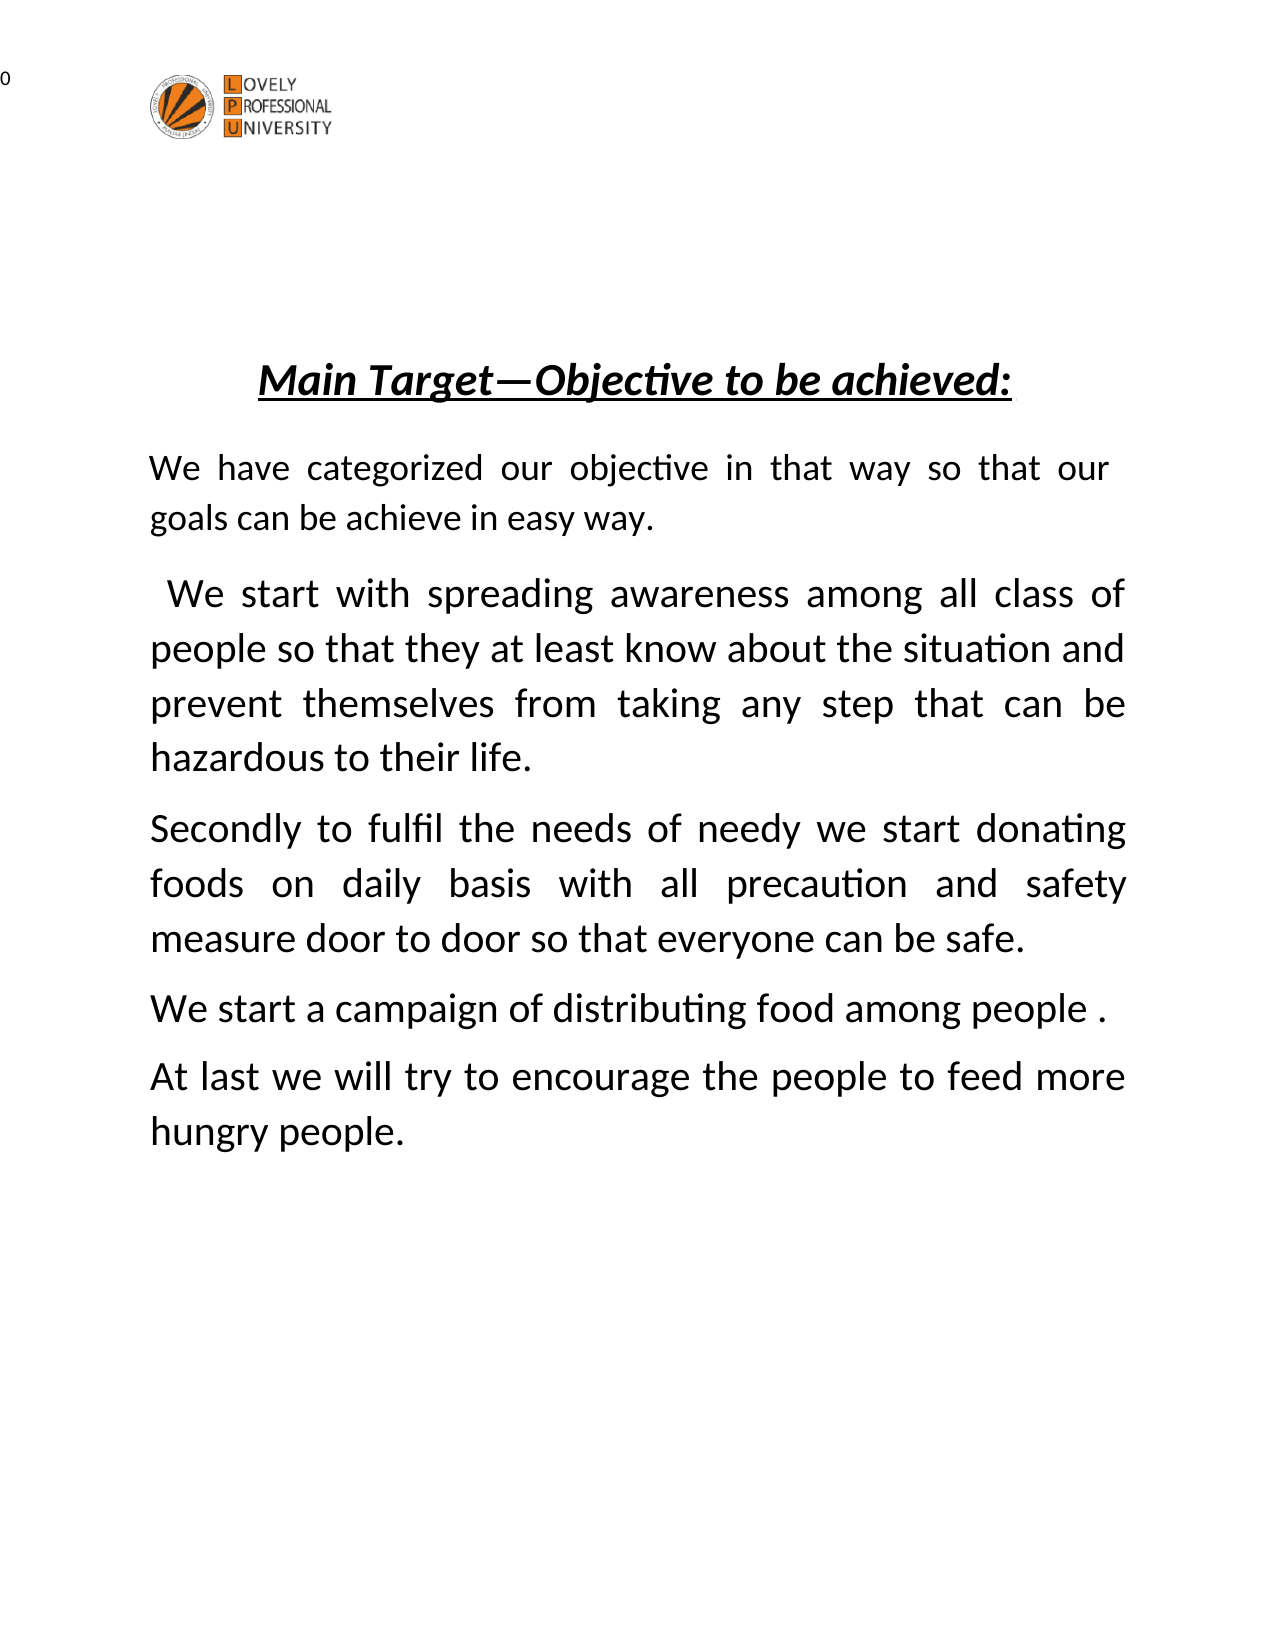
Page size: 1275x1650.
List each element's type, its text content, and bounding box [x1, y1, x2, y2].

text Secondly to fulfil the needs of needy we start donating foods on daily basis with all precaution and safety measure door to door so that everyone can be safe. [150, 802, 1128, 963]
text We start a campaign of distributing food among people . [150, 982, 1275, 1033]
text At last we will try to encourage the people to feed more hungry people. [150, 1049, 1128, 1156]
text Main Target—Objective to be achieved: [141, 351, 1133, 407]
text We start with spreading awareness among all class of people so that they at least know about the situation and prevent themselves from taking any step that can be hazardous to their life. [150, 567, 1127, 782]
text We have categorized our objective in that way so that our goals can be achieve in easy way. [148, 444, 1110, 539]
picture [150, 75, 332, 139]
